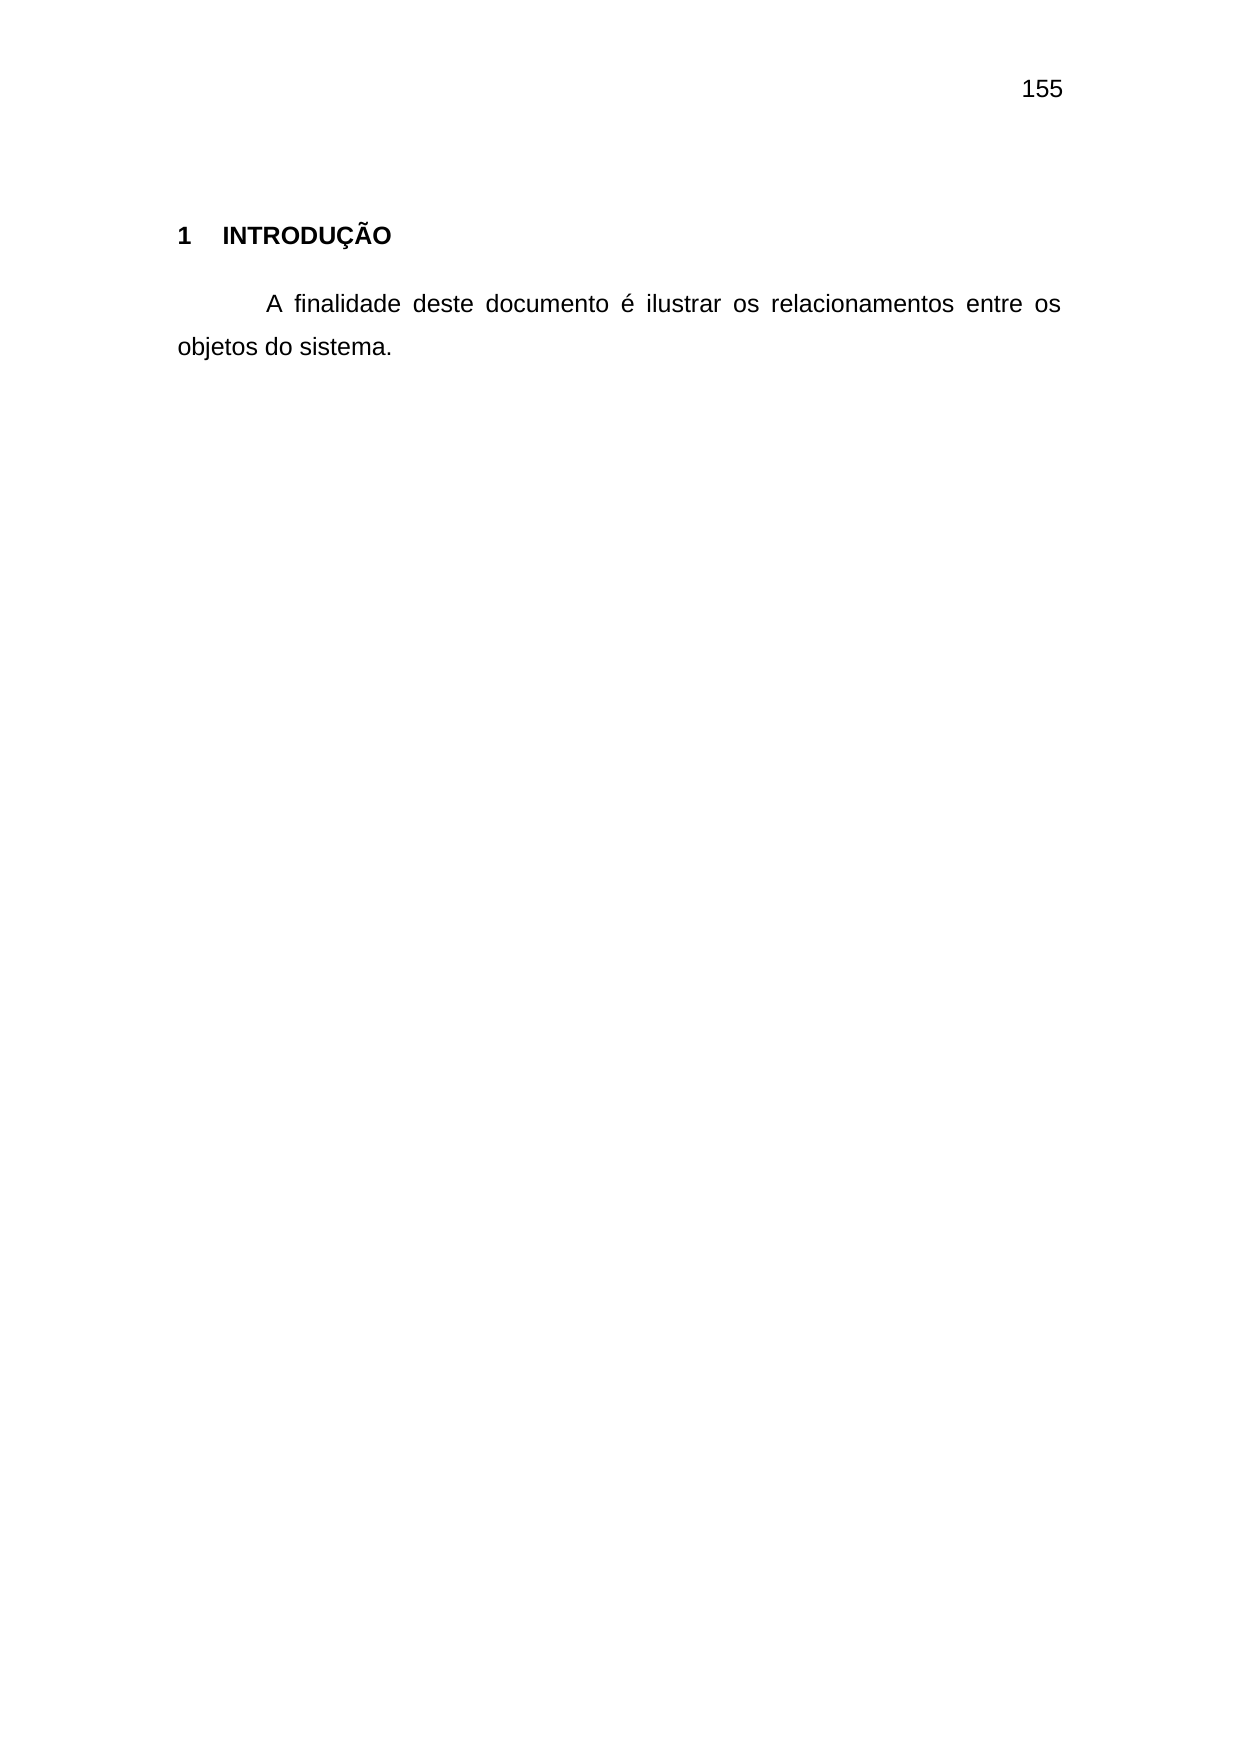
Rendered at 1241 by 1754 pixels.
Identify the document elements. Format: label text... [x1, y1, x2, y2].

text A finalidade deste documento é ilustrar os relacionamentos entre os objetos do sistema. [177, 289, 1063, 361]
list Introdução [177, 221, 1063, 250]
